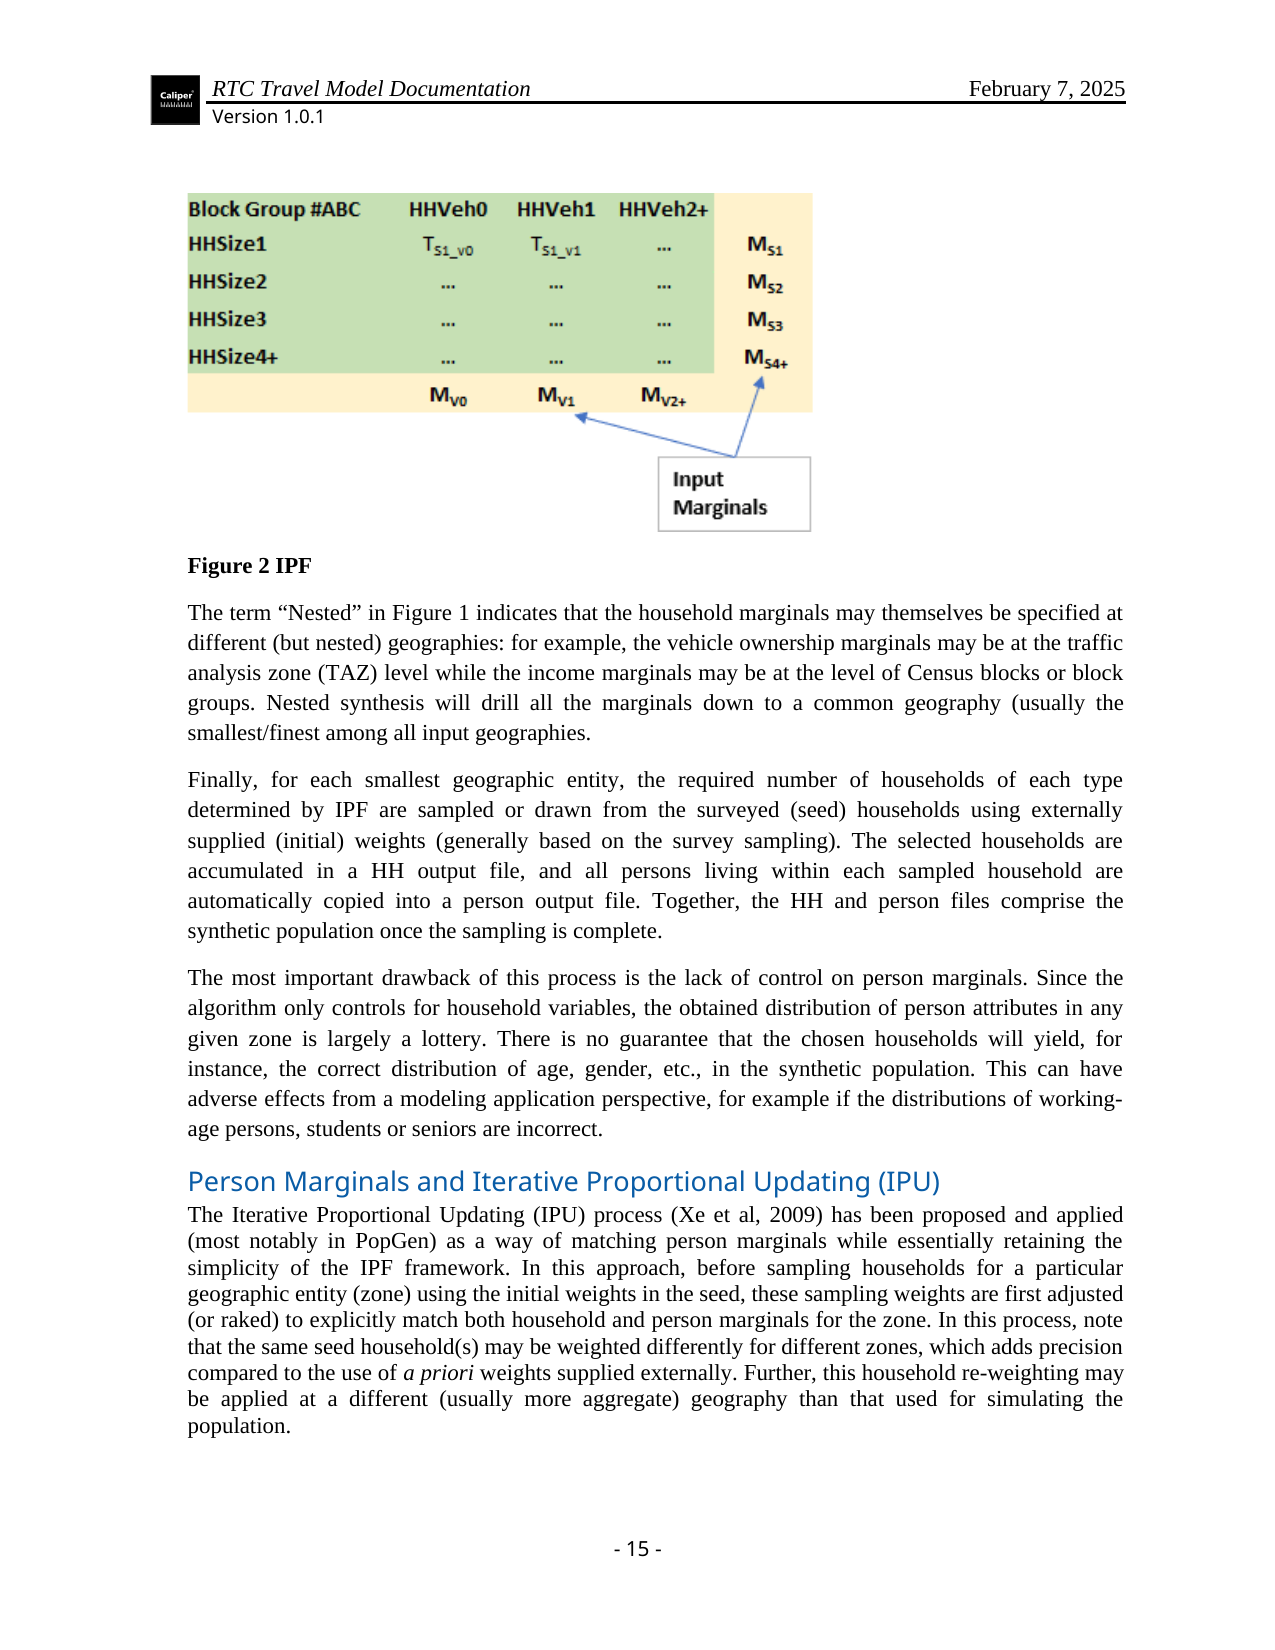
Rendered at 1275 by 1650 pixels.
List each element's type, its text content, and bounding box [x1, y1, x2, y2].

text The term “Nested” in Figure 1 indicates that the household marginals may themselves be specified at different (but nested) geographies: for example, the vehicle ownership marginals may be at the traffic analysis zone (TAZ) level while the income marginals may be at the level of Census blocks or block groups. Nested synthesis will drill all the marginals down to a common geography (usually the smallest/finest among all input geographies. [187, 598, 1125, 746]
text The Iterative Proportional Updating (IPU) process (Xe et al, 2009) has been proposed and applied (most notably in PopGen) as a way of matching person marginals while essentially retaining the simplicity of the IPF framework. In this approach, before sampling households for a particular geographic entity (zone) using the initial weights in the seed, these sampling weights are first adjusted (or raked) to explicitly match both household and person marginals for the zone. In this process, note that the same seed household(s) may be weighted differently for different zones, which adds precision compared to the use of a priori weights supplied externally. Further, this household re-weighting may be applied at a different (usually more aggregate) geography than that used for simulating the population. [187, 1201, 1125, 1438]
picture [150, 75, 200, 125]
subtitle Person Marginals and Iterative Proportional Updating (IPU) [187, 1162, 1125, 1199]
picture [187, 193, 813, 532]
text Figure 2 IPF [187, 552, 1125, 578]
text Finally, for each smallest geographic entity, the required number of households of each type determined by IPF are sampled or drawn from the surveyed (seed) households using externally supplied (initial) weights (generally based on the survey sampling). The selected households are accumulated in a HH output file, and all persons living within each sampled household are automatically copied into a person output file. Together, the HH and person files comprise the synthetic population once the sampling is complete. [187, 766, 1125, 944]
text The most important drawback of this process is the lack of control on person marginals. Since the algorithm only controls for household variables, the obtained distribution of person attributes in any given zone is largely a lottery. There is no guarantee that the chosen households will yield, for instance, the correct distribution of age, gender, etc., in the synthetic population. This can have adverse effects from a modeling application perspective, for example if the distributions of working-age persons, students or seniors are incorrect. [187, 964, 1125, 1142]
